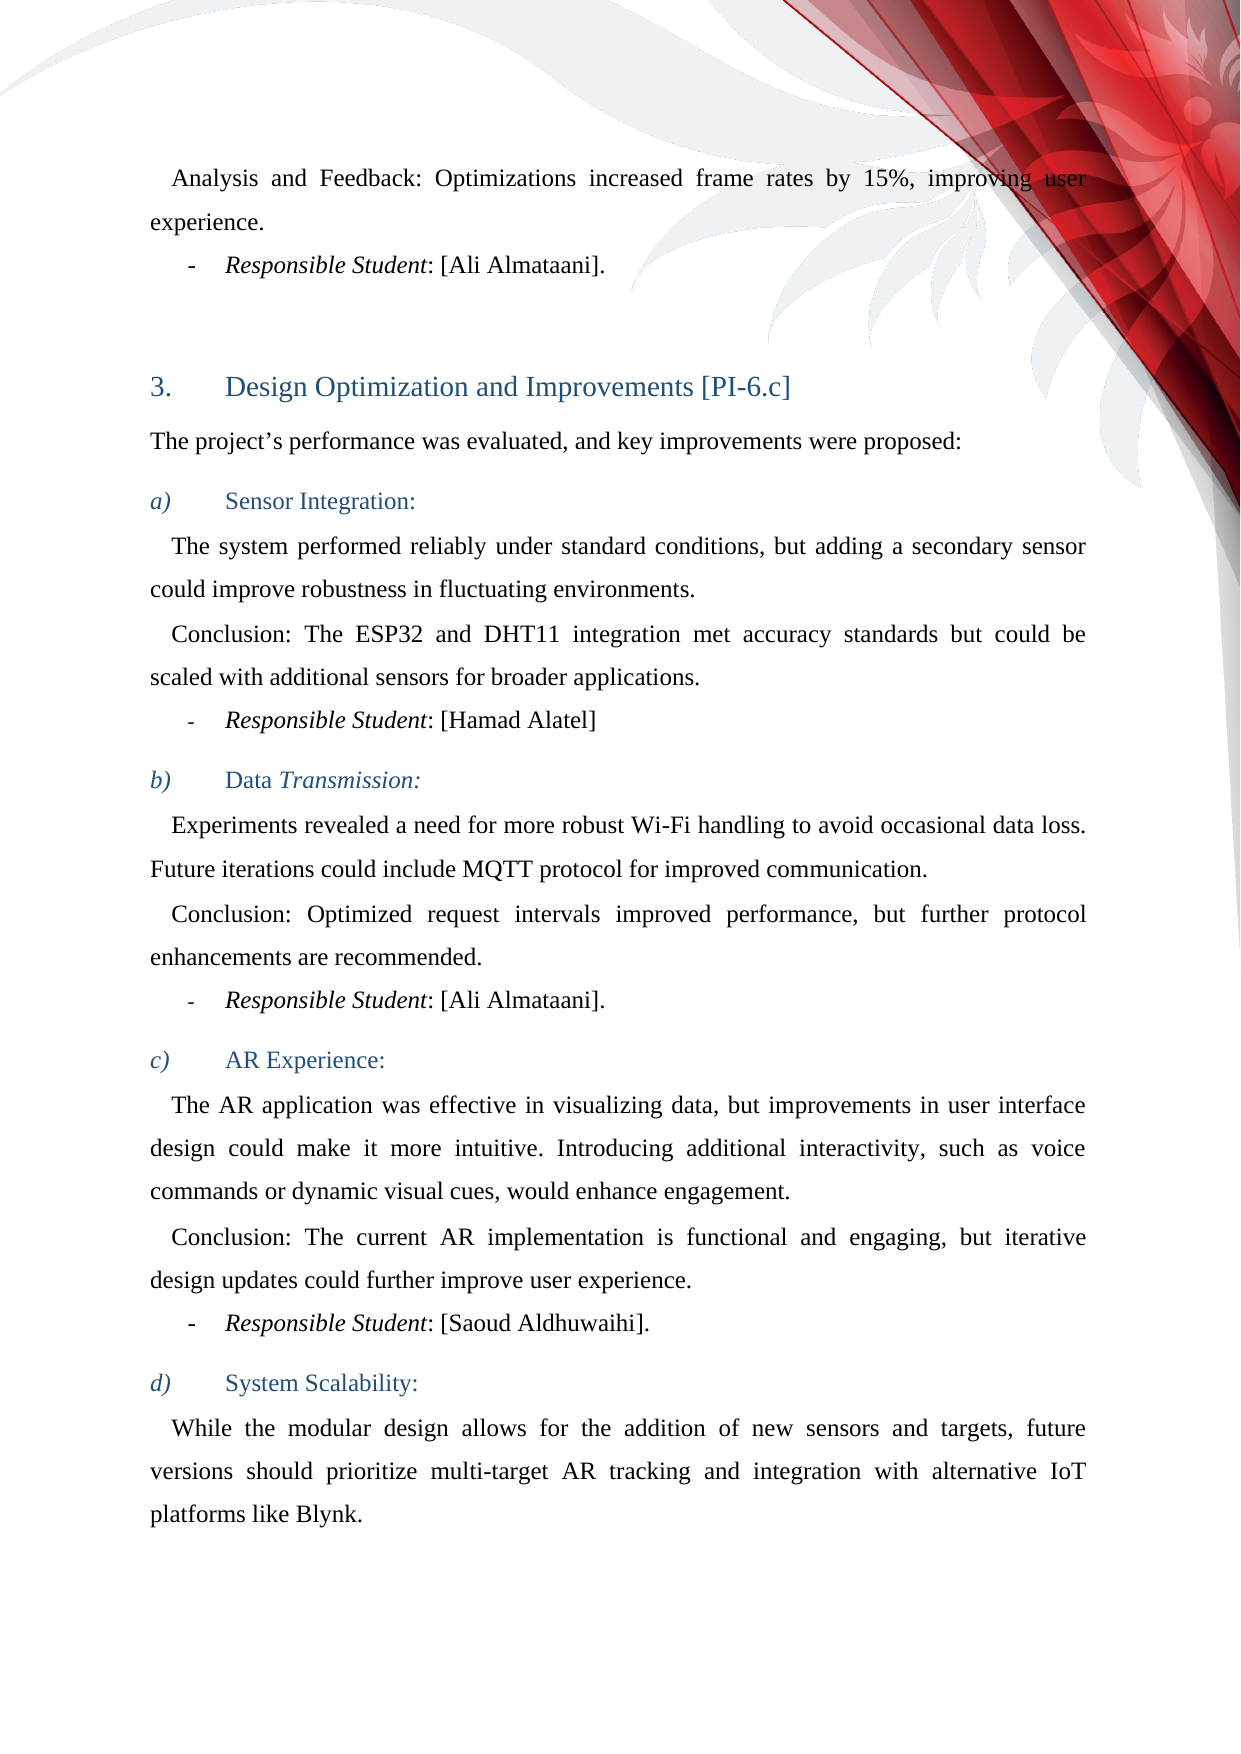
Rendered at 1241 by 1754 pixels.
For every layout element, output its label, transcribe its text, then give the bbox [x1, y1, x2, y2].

subtitle Design Optimization and Improvements [PI-6.c] [150, 369, 1090, 403]
text The project’s performance was evaluated, and key improvements were proposed: [150, 426, 1090, 455]
text Conclusion: Optimized request intervals improved performance, but further protocol enhancements are recommended. [150, 899, 1087, 971]
text The AR application was effective in visualizing data, but improvements in user interface design could make it more intuitive. Introducing additional interactivity, such as voice commands or dynamic visual cues, would enhance engagement. [150, 1090, 1087, 1205]
text While the modular design allows for the addition of new sensors and targets, future versions should prioritize multi-target AR tracking and integration with alternative IoT platforms like Blynk. [150, 1413, 1087, 1528]
list Responsible Student: [Ali Almataani]. [187, 985, 1090, 1014]
subtitle AR Experience: [150, 1045, 1090, 1074]
list Responsible Student: [Saoud Aldhuwaihi]. [187, 1308, 1090, 1337]
list Responsible Student: [Ali Almataani]. [187, 250, 1090, 278]
text Conclusion: The current AR implementation is functional and engaging, but iterative design updates could further improve user experience. [150, 1222, 1087, 1293]
subtitle System Scalability: [150, 1368, 1090, 1396]
subtitle Data Transmission: [150, 765, 1090, 794]
subtitle Sensor Integration: [150, 486, 1090, 514]
text The system performed reliably under standard conditions, but adding a secondary sensor could improve robustness in fluctuating environments. [150, 531, 1087, 603]
text Experiments revealed a need for more robust Wi-Fi handling to avoid occasional data loss. Future iterations could include MQTT protocol for improved communication. [150, 811, 1087, 882]
text Conclusion: The ESP32 and DHT11 integration met accuracy standards but could be scaled with additional sensors for broader applications. [150, 619, 1087, 691]
text Analysis and Feedback: Optimizations increased frame rates by 15%, improving user experience. [150, 163, 1087, 235]
list Responsible Student: [Hamad Alatel] [187, 706, 1090, 734]
picture [0, 0, 1241, 974]
